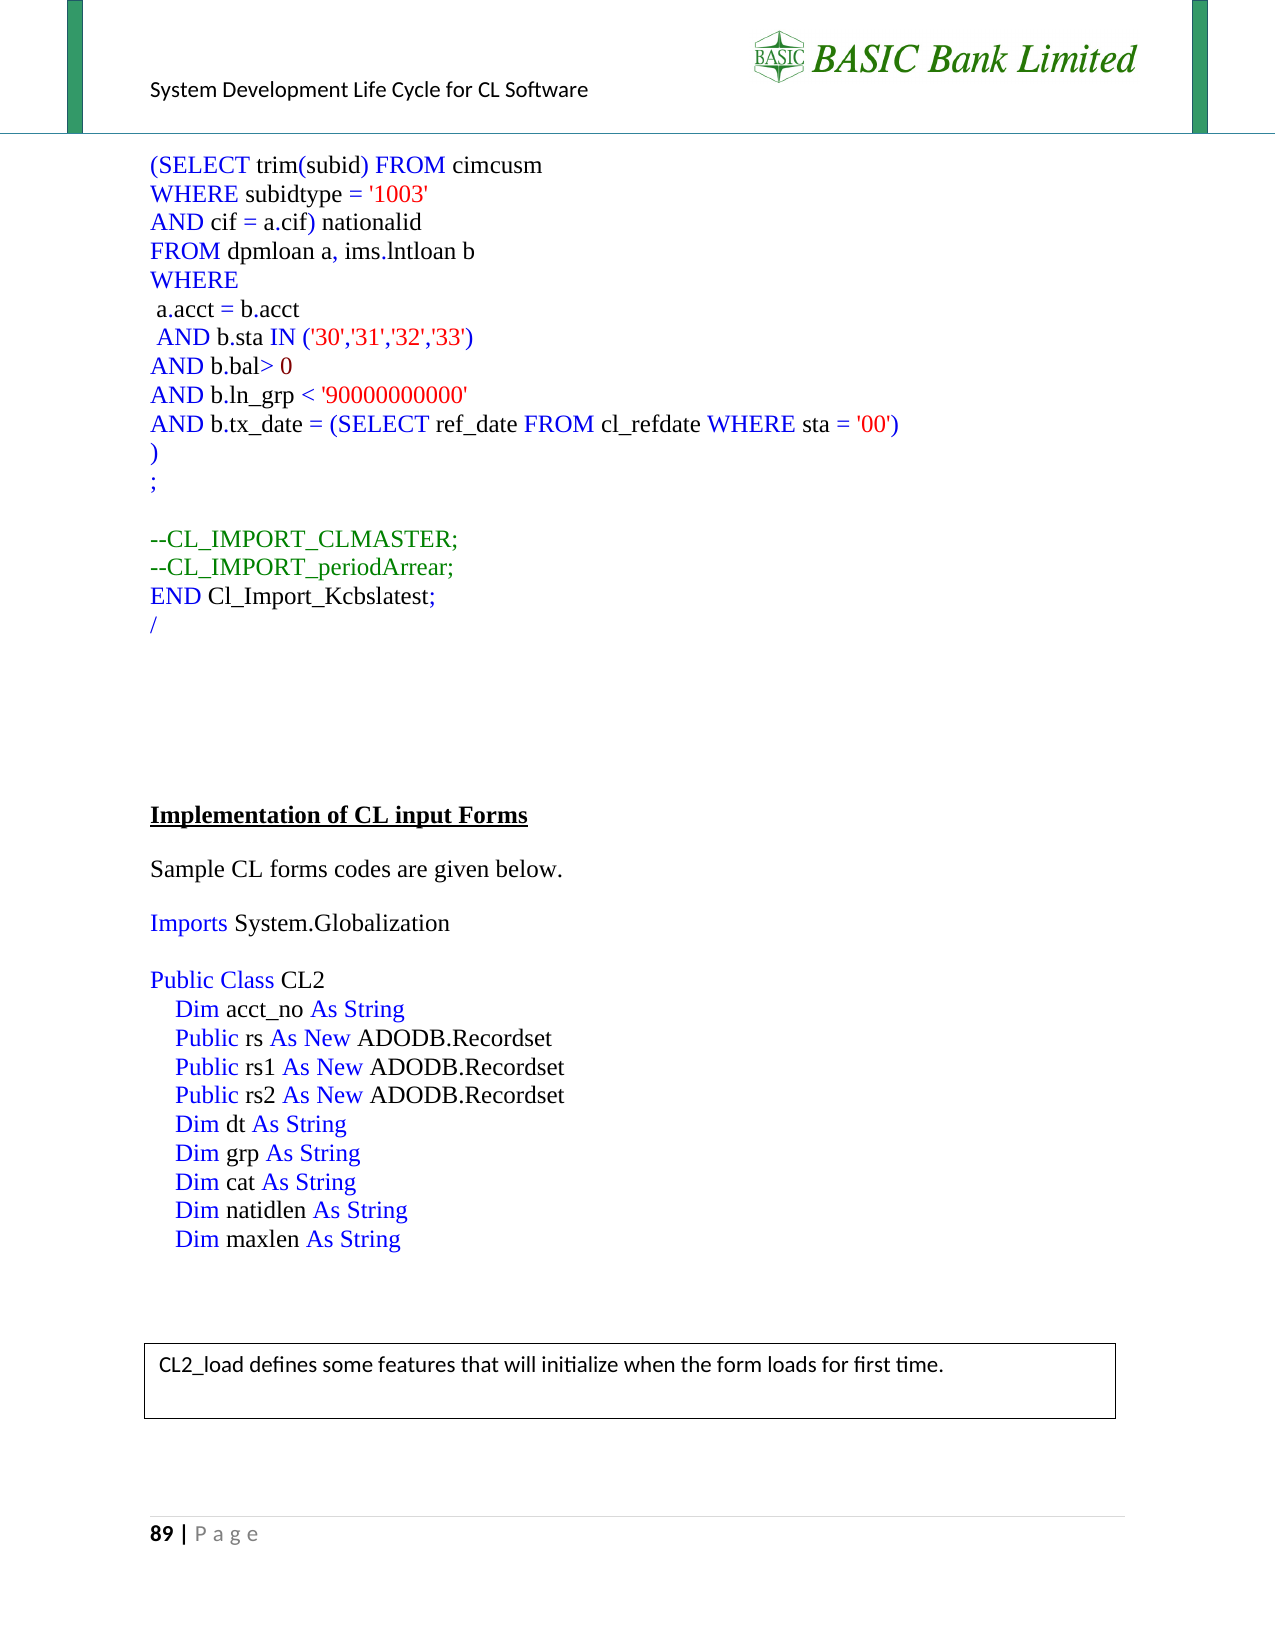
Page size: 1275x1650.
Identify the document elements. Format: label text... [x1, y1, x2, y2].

text WHERE [150, 265, 1125, 294]
text AND b.sta IN ('30','31','32','33') [150, 322, 1125, 351]
text Dim cat As String [150, 1167, 1125, 1196]
text Public Class CL2 [150, 966, 1125, 994]
text Public rs As New ADODB.Recordset [150, 1023, 1125, 1052]
text AND cif = a.cif) nationalid [150, 207, 1125, 236]
text --CL_IMPORT_CLMASTER; [150, 524, 1125, 552]
text AND b.bal> 0 [150, 351, 1125, 380]
text Imports System.Globalization [150, 908, 1125, 937]
text Public rs1 As New ADODB.Recordset [150, 1052, 1125, 1081]
text Dim dt As String [150, 1109, 1125, 1138]
text WHERE subidtype = '1003' [150, 179, 1125, 207]
text ) [150, 437, 1125, 466]
text Dim maxlen As String [150, 1224, 1125, 1253]
text --CL_IMPORT_periodArrear; [150, 552, 1125, 581]
text AND b.tx_date = (SELECT ref_date FROM cl_refdate WHERE sta = '00') [150, 409, 1125, 437]
text Public rs2 As New ADODB.Recordset [150, 1081, 1125, 1109]
text / [150, 610, 1125, 639]
text ; [150, 466, 1125, 495]
text AND b.ln_grp < '90000000000' [150, 380, 1125, 409]
text a.acct = b.acct [150, 294, 1125, 322]
text Implementation of CL input Forms [150, 800, 1125, 829]
text (SELECT trim(subid) FROM cimcusm [150, 150, 1125, 179]
text Dim acct_no As String [150, 994, 1125, 1023]
text Dim natidlen As String [150, 1196, 1125, 1224]
picture [749, 29, 1140, 84]
text END Cl_Import_Kcbslatest; [150, 581, 1125, 610]
text Sample CL forms codes are given below. [150, 854, 1125, 883]
text FROM dpmloan a, ims.lntloan b [150, 236, 1125, 265]
text Dim grp As String [150, 1138, 1125, 1167]
